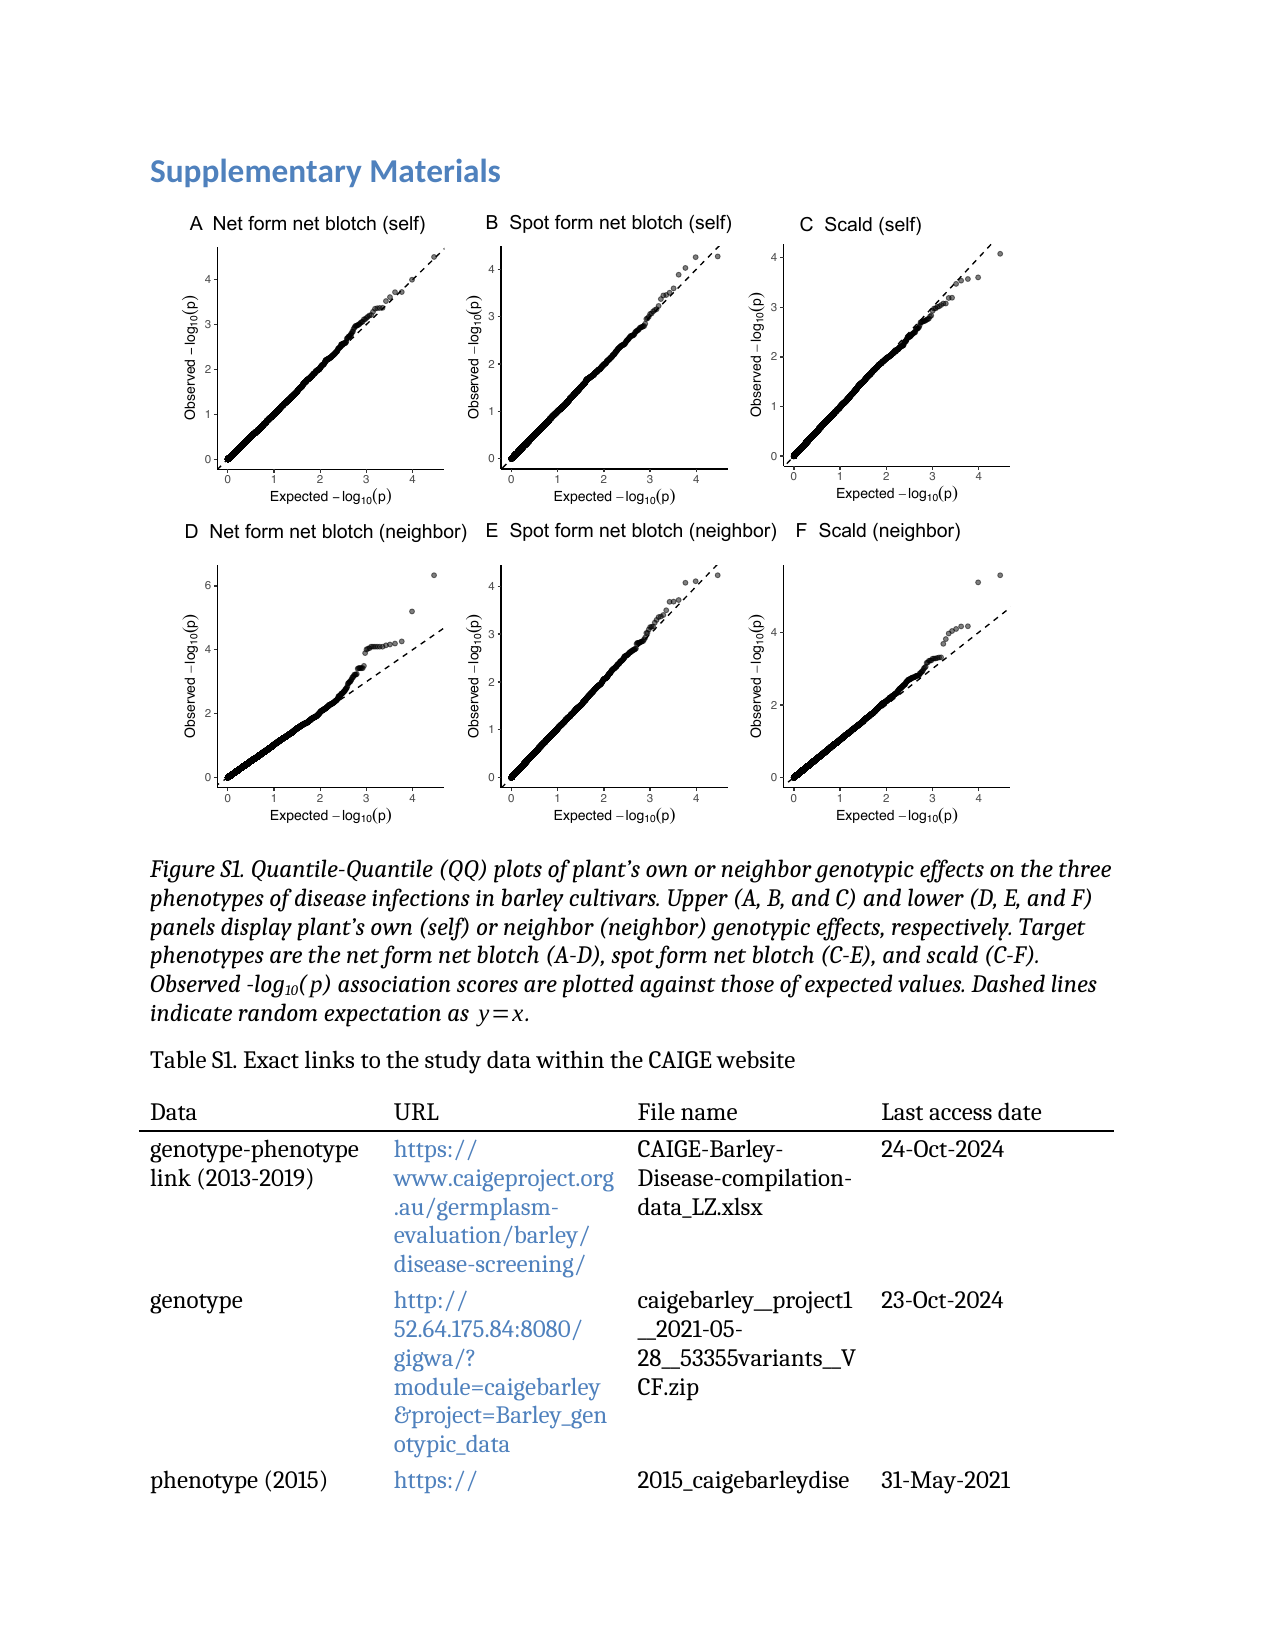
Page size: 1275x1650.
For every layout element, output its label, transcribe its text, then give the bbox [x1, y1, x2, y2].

table_cell 31-May-2021 [870, 1463, 1114, 1499]
subtitle Supplementary Materials [150, 150, 1125, 191]
table_header Data [139, 1094, 382, 1130]
table_cell 24-Oct-2024 [870, 1132, 1114, 1283]
table_header Last access date [870, 1094, 1114, 1130]
table_cell CAIGE-Barley-Disease-compilation-data_LZ.xlsx [626, 1132, 870, 1283]
text Figure S1. Quantile-Quantile (QQ) plots of plant’s own or neighbor genotypic effects on the three phenotypes of disease infections in barley cultivars. Upper (A, B, and C) and lower (D, E, and F) panels display plant’s own (self) or neighbor (neighbor) genotypic effects, respectively. Target phenotypes are the net form net blotch (A-D), spot form net blotch (C-E), and scald (C-F). Observed -log10() association scores are plotted against those of expected values. Dashed lines indicate random expectation as . [150, 855, 1125, 1027]
table_cell http://52.64.175.84:8080/gigwa/?module=caigebarley&project=Barley_genotypic_data [383, 1283, 626, 1463]
text Table S1. Exact links to the study data within the CAIGE website [150, 1046, 1125, 1075]
table_cell 23-Oct-2024 [870, 1283, 1114, 1463]
table_cell genotype [139, 1283, 382, 1463]
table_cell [383, 1463, 626, 1499]
table_cell https://www.caigeproject.org.au/germplasm-evaluation/barley/disease-screening/ [383, 1132, 626, 1283]
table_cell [626, 1463, 870, 1499]
table_header URL [383, 1094, 626, 1130]
table_cell phenotype (2015) [139, 1463, 382, 1499]
table_header File name [626, 1094, 870, 1130]
table_cell genotype-phenotype link (2013-2019) [139, 1132, 382, 1283]
table_cell caigebarley__project1__2021-05-28__53355variants__VCF.zip [626, 1283, 870, 1463]
